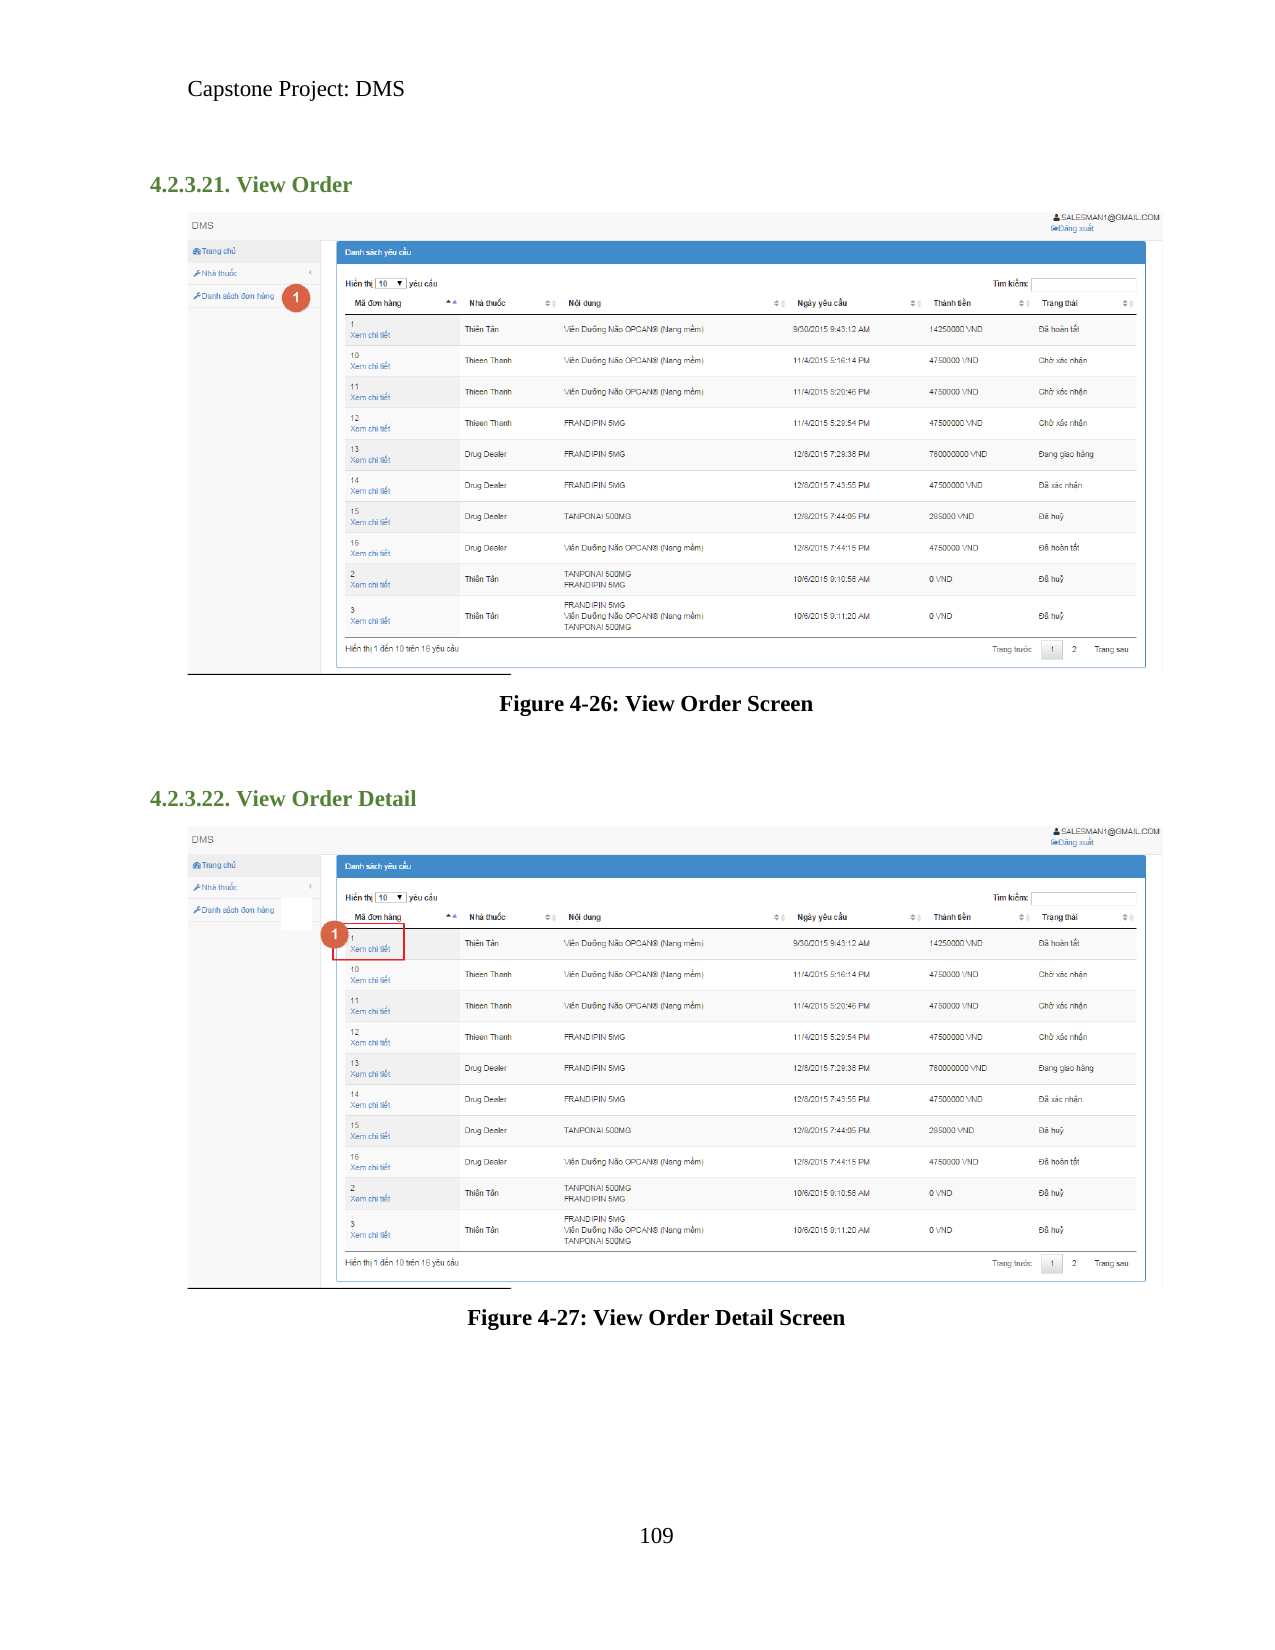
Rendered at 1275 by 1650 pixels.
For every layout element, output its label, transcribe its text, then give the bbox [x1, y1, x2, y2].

text Figure 4-27: View Order Detail Screen [187, 1304, 1125, 1330]
picture [187, 212, 1163, 675]
subtitle View Order Detail [150, 784, 1125, 811]
subtitle View Order [150, 171, 1125, 197]
picture [187, 826, 1163, 1289]
text Figure 4-26: View Order Screen [187, 690, 1125, 717]
